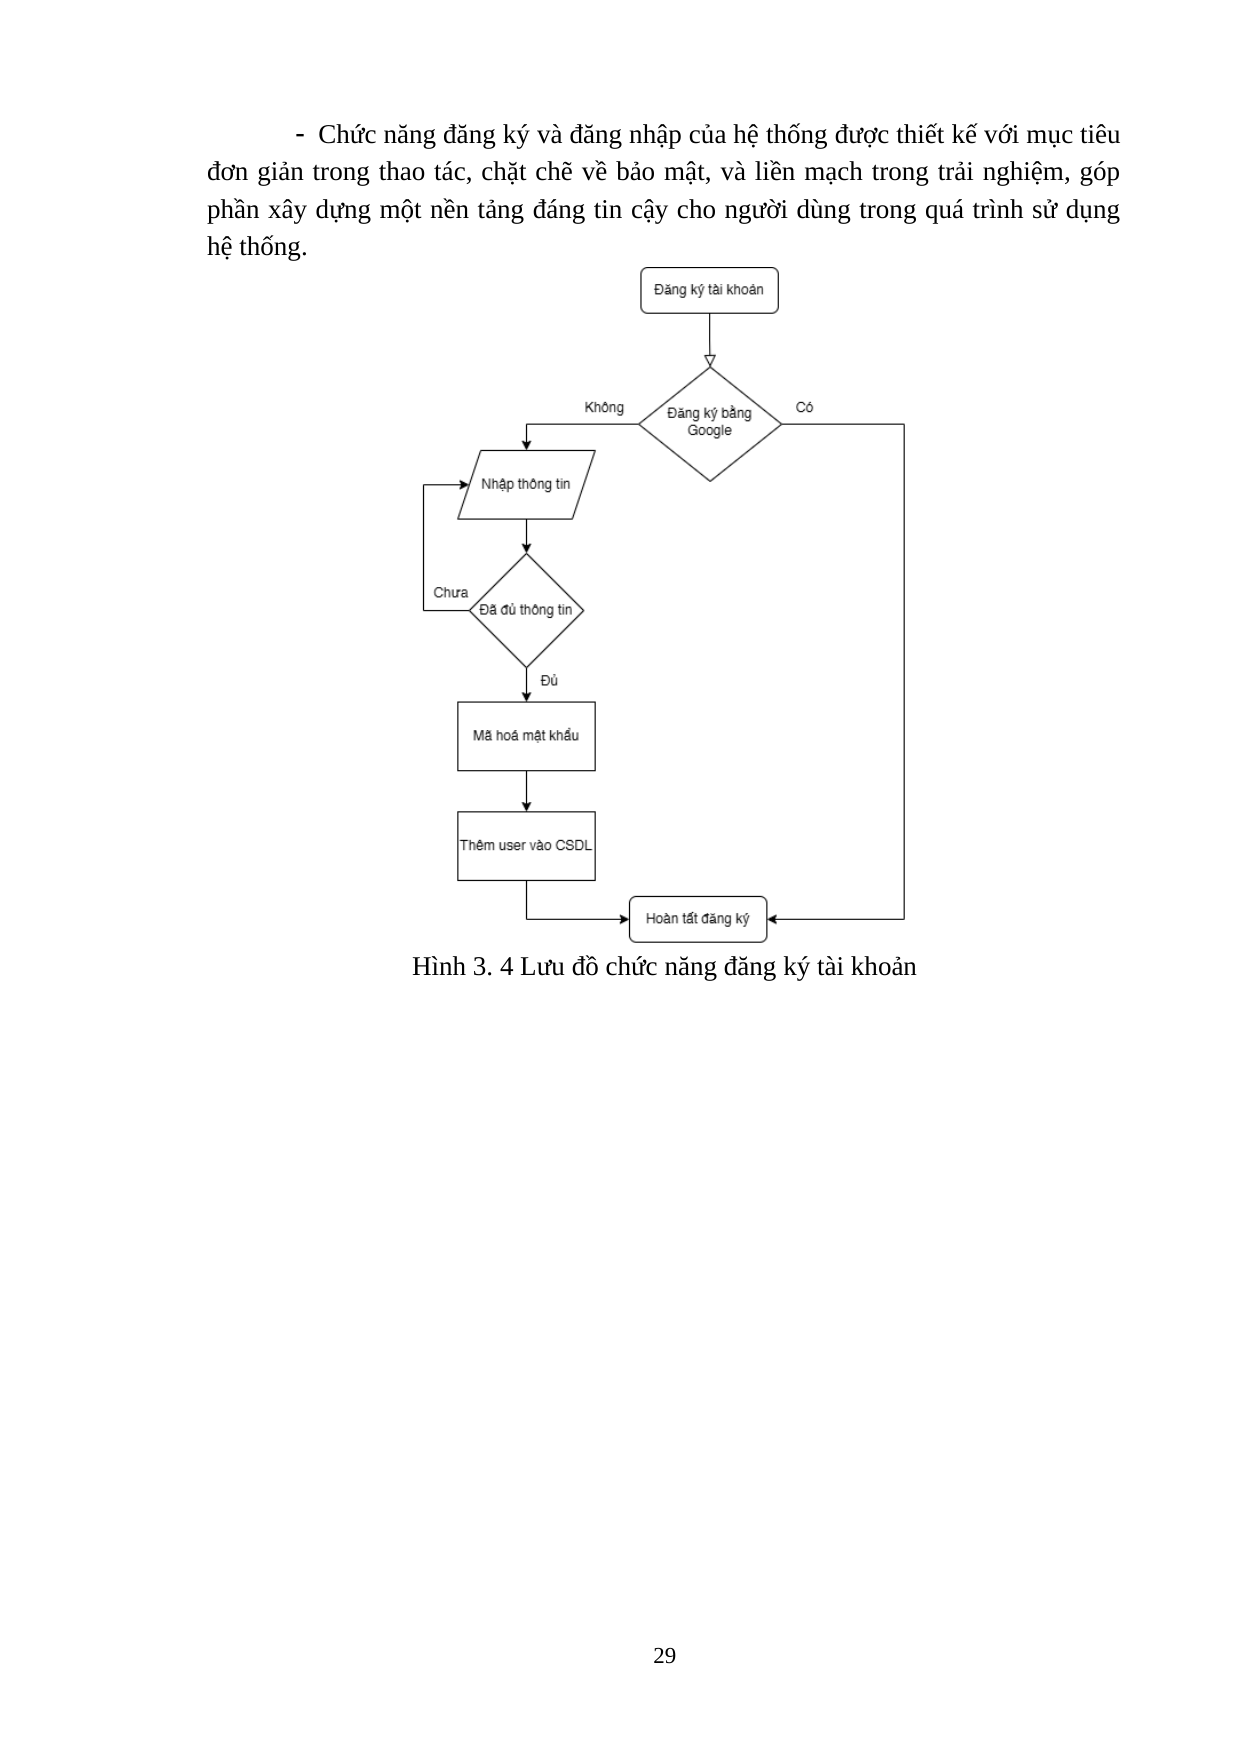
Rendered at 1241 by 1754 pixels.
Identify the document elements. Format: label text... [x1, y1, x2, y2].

text Hình 3. 4 Lưu đồ chức năng đăng ký tài khoản [207, 950, 1122, 981]
list Chức năng đăng ký và đăng nhập của hệ thống được thiết kế với mục tiêu đơn giản trong thao tác, chặt chẽ về bảo mật, và liền mạch trong trải nghiệm, góp phần xây dựng một nền tảng đáng tin cậy cho người dùng trong quá trình sử dụng hệ thống. [207, 118, 1122, 261]
picture [415, 267, 914, 944]
